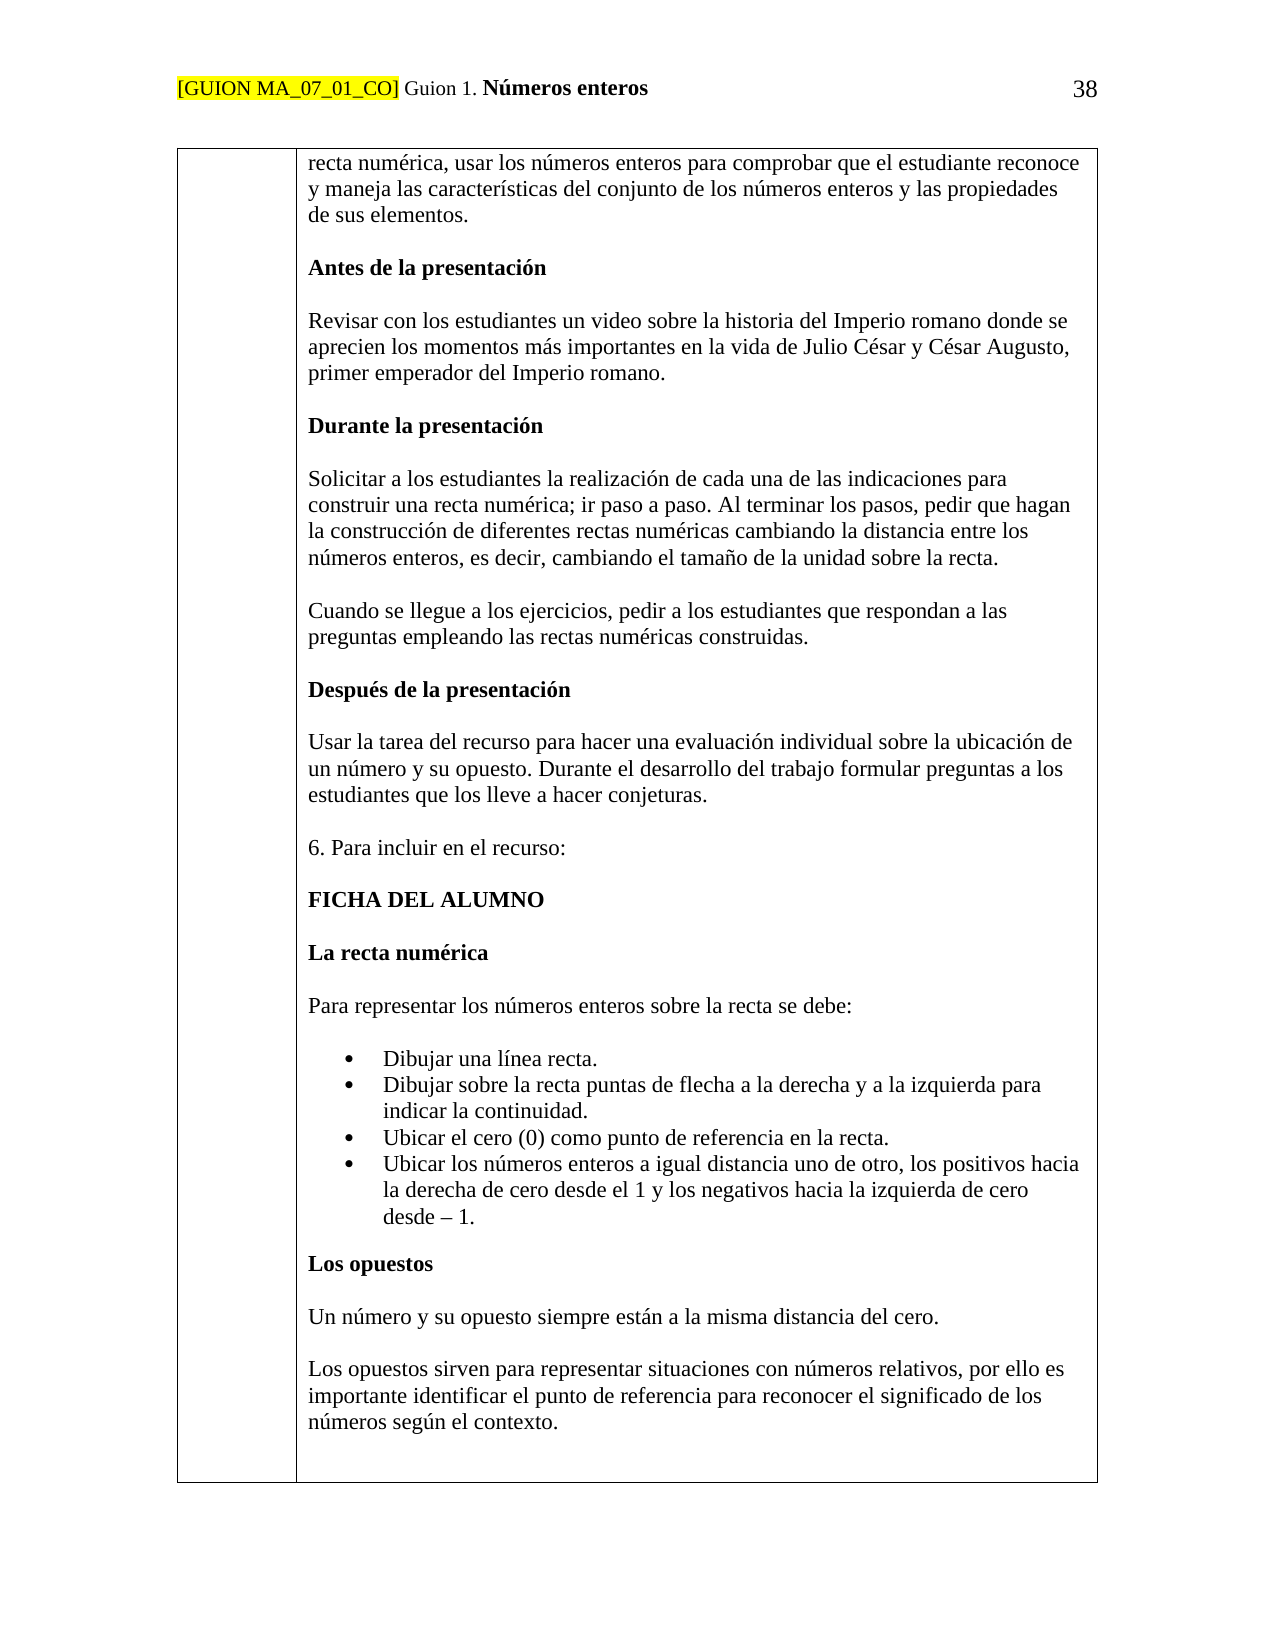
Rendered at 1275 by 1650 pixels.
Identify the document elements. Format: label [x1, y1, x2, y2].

table_cell [178, 149, 296, 1482]
table_cell [297, 149, 1097, 1482]
